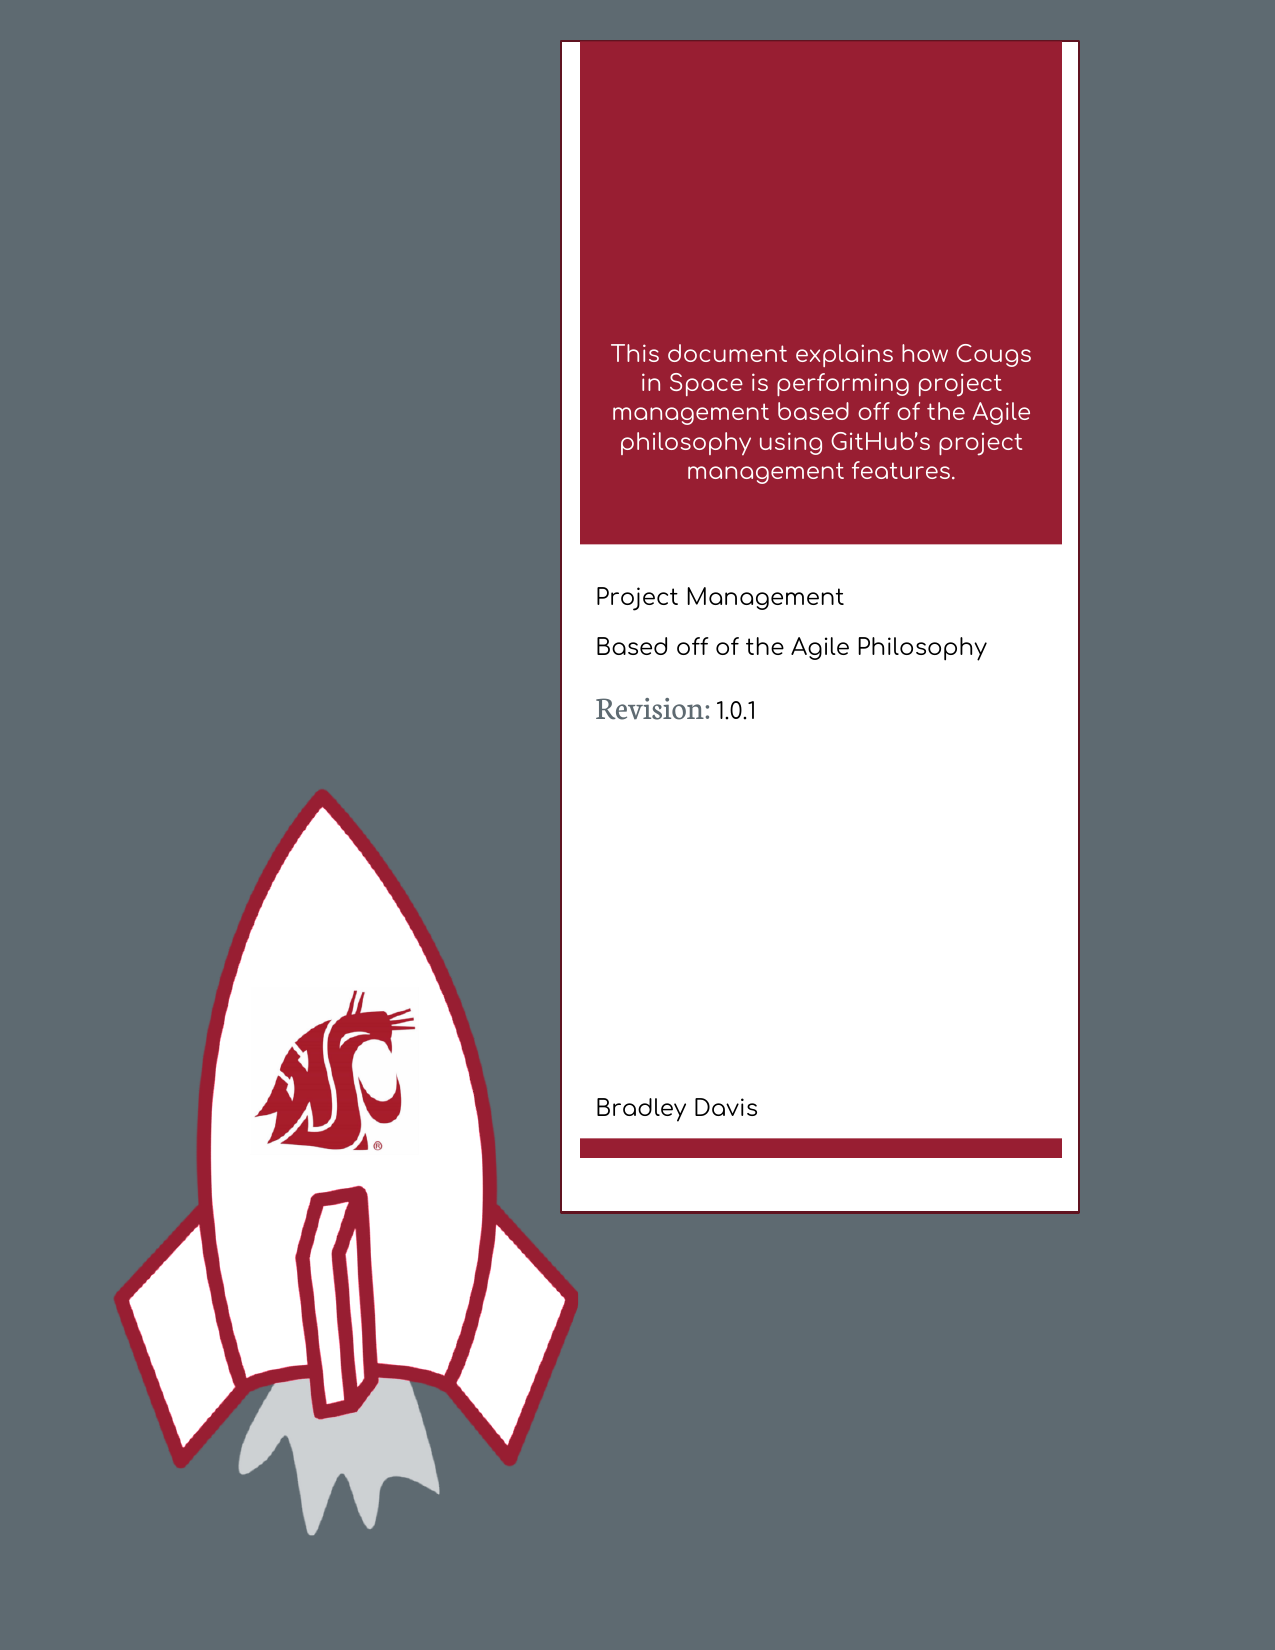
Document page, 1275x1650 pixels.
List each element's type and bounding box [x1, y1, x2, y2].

picture [112, 787, 578, 1534]
